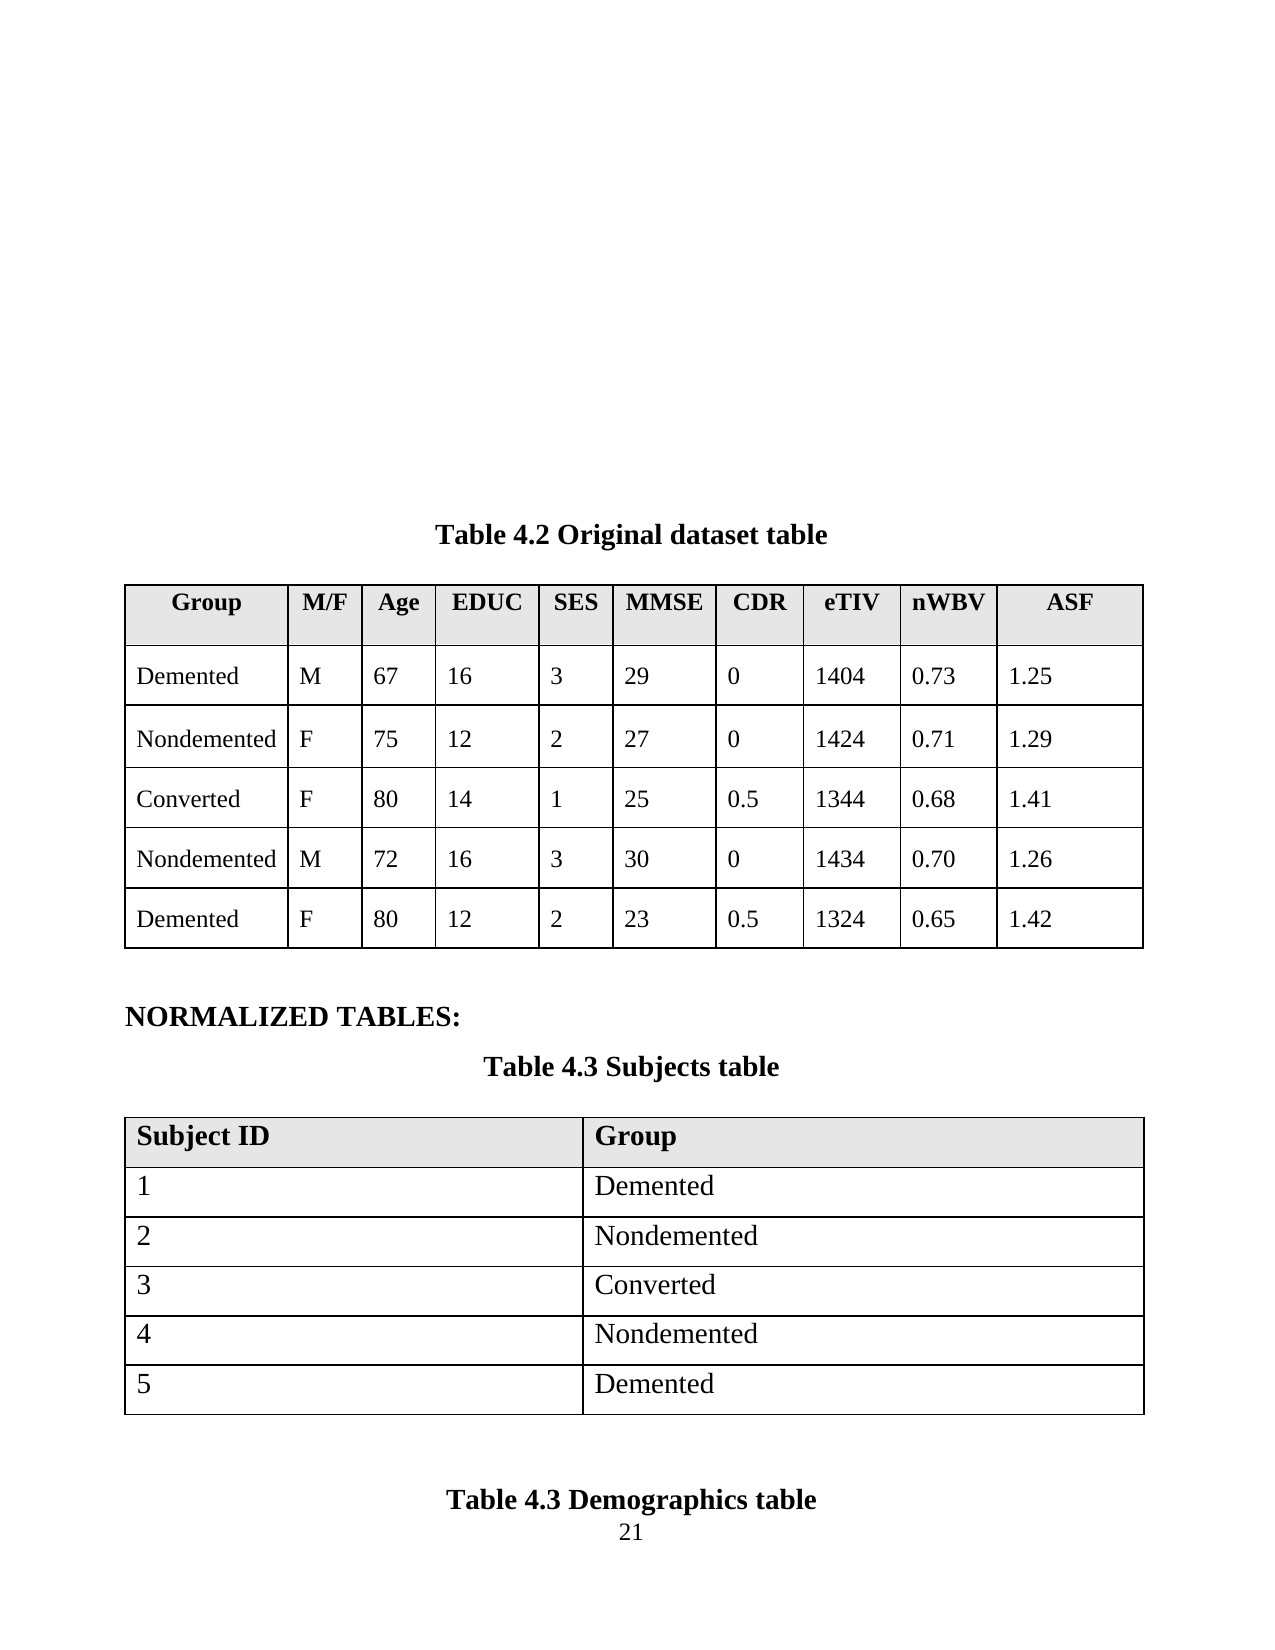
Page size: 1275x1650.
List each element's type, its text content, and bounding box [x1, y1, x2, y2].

table_header CDR [717, 586, 803, 644]
table_cell 0.71 [901, 706, 996, 767]
table_cell 1404 [804, 646, 900, 704]
text NORMALIZED TABLES: [125, 999, 1137, 1033]
table_cell 1.29 [998, 706, 1142, 767]
table_cell 3 [540, 828, 612, 887]
table_cell Demented [126, 889, 287, 947]
table_cell 29 [614, 646, 715, 704]
table_cell 0 [717, 646, 803, 704]
table_cell 80 [363, 889, 435, 947]
table_cell 1324 [804, 889, 900, 947]
table_header EDUC [436, 586, 538, 644]
table_header ASF [998, 586, 1142, 644]
table_cell 0.65 [901, 889, 996, 947]
table_header M/F [289, 586, 361, 644]
table_cell Converted [126, 768, 287, 827]
table_cell 75 [363, 706, 435, 767]
table_cell 2 [540, 706, 612, 767]
table_cell 0.5 [717, 889, 803, 947]
table_cell 1.41 [998, 768, 1142, 827]
table_cell 5 [126, 1366, 582, 1414]
table_header SES [540, 586, 612, 644]
text Table 4.3 Subjects table [125, 1049, 1137, 1083]
table_cell 14 [436, 768, 538, 827]
table_cell M [289, 646, 361, 704]
table_cell Demented [126, 646, 287, 704]
table_cell 0.68 [901, 768, 996, 827]
table_cell 4 [126, 1317, 582, 1364]
table_cell 27 [614, 706, 715, 767]
table_cell F [289, 889, 361, 947]
table_header MMSE [614, 586, 715, 644]
table_cell 25 [614, 768, 715, 827]
table_cell Nondemented [126, 706, 287, 767]
table_cell 1434 [804, 828, 900, 887]
table_cell 30 [614, 828, 715, 887]
table_header Age [363, 586, 435, 644]
table_cell F [289, 768, 361, 827]
table_header eTIV [804, 586, 900, 644]
table_cell 2 [540, 889, 612, 947]
table_cell 0 [717, 706, 803, 767]
table_cell 1.26 [998, 828, 1142, 887]
table_cell 3 [540, 646, 612, 704]
table_cell 1.42 [998, 889, 1142, 947]
table_cell Nondemented [126, 828, 287, 887]
table_cell 1 [126, 1168, 582, 1216]
table_cell Nondemented [584, 1317, 1143, 1364]
table_cell Converted [584, 1267, 1143, 1315]
table_cell 3 [126, 1267, 582, 1315]
table_cell Nondemented [584, 1218, 1143, 1266]
table_header nWBV [901, 586, 996, 644]
text Table 4.2 Original dataset table [125, 517, 1137, 551]
table_header Group [126, 586, 287, 644]
table_cell 80 [363, 768, 435, 827]
table_cell 1.25 [998, 646, 1142, 704]
table_cell 16 [436, 646, 538, 704]
table_cell 2 [126, 1218, 582, 1266]
table_cell 16 [436, 828, 538, 887]
table_cell M [289, 828, 361, 887]
table_cell F [289, 706, 361, 767]
table_cell Demented [584, 1168, 1143, 1216]
table_cell 23 [614, 889, 715, 947]
table_header Subject ID [126, 1118, 582, 1167]
table_cell 1344 [804, 768, 900, 827]
table_cell 12 [436, 889, 538, 947]
table_cell 0.70 [901, 828, 996, 887]
table_header Group [584, 1118, 1143, 1167]
table_cell 12 [436, 706, 538, 767]
table_cell Demented [584, 1366, 1143, 1414]
table_cell 72 [363, 828, 435, 887]
table_cell 1 [540, 768, 612, 827]
table_cell 0.5 [717, 768, 803, 827]
table_cell 0.73 [901, 646, 996, 704]
table_cell 67 [363, 646, 435, 704]
text Table 4.3 Demographics table [125, 1482, 1137, 1516]
table_cell 1424 [804, 706, 900, 767]
table_cell 0 [717, 828, 803, 887]
